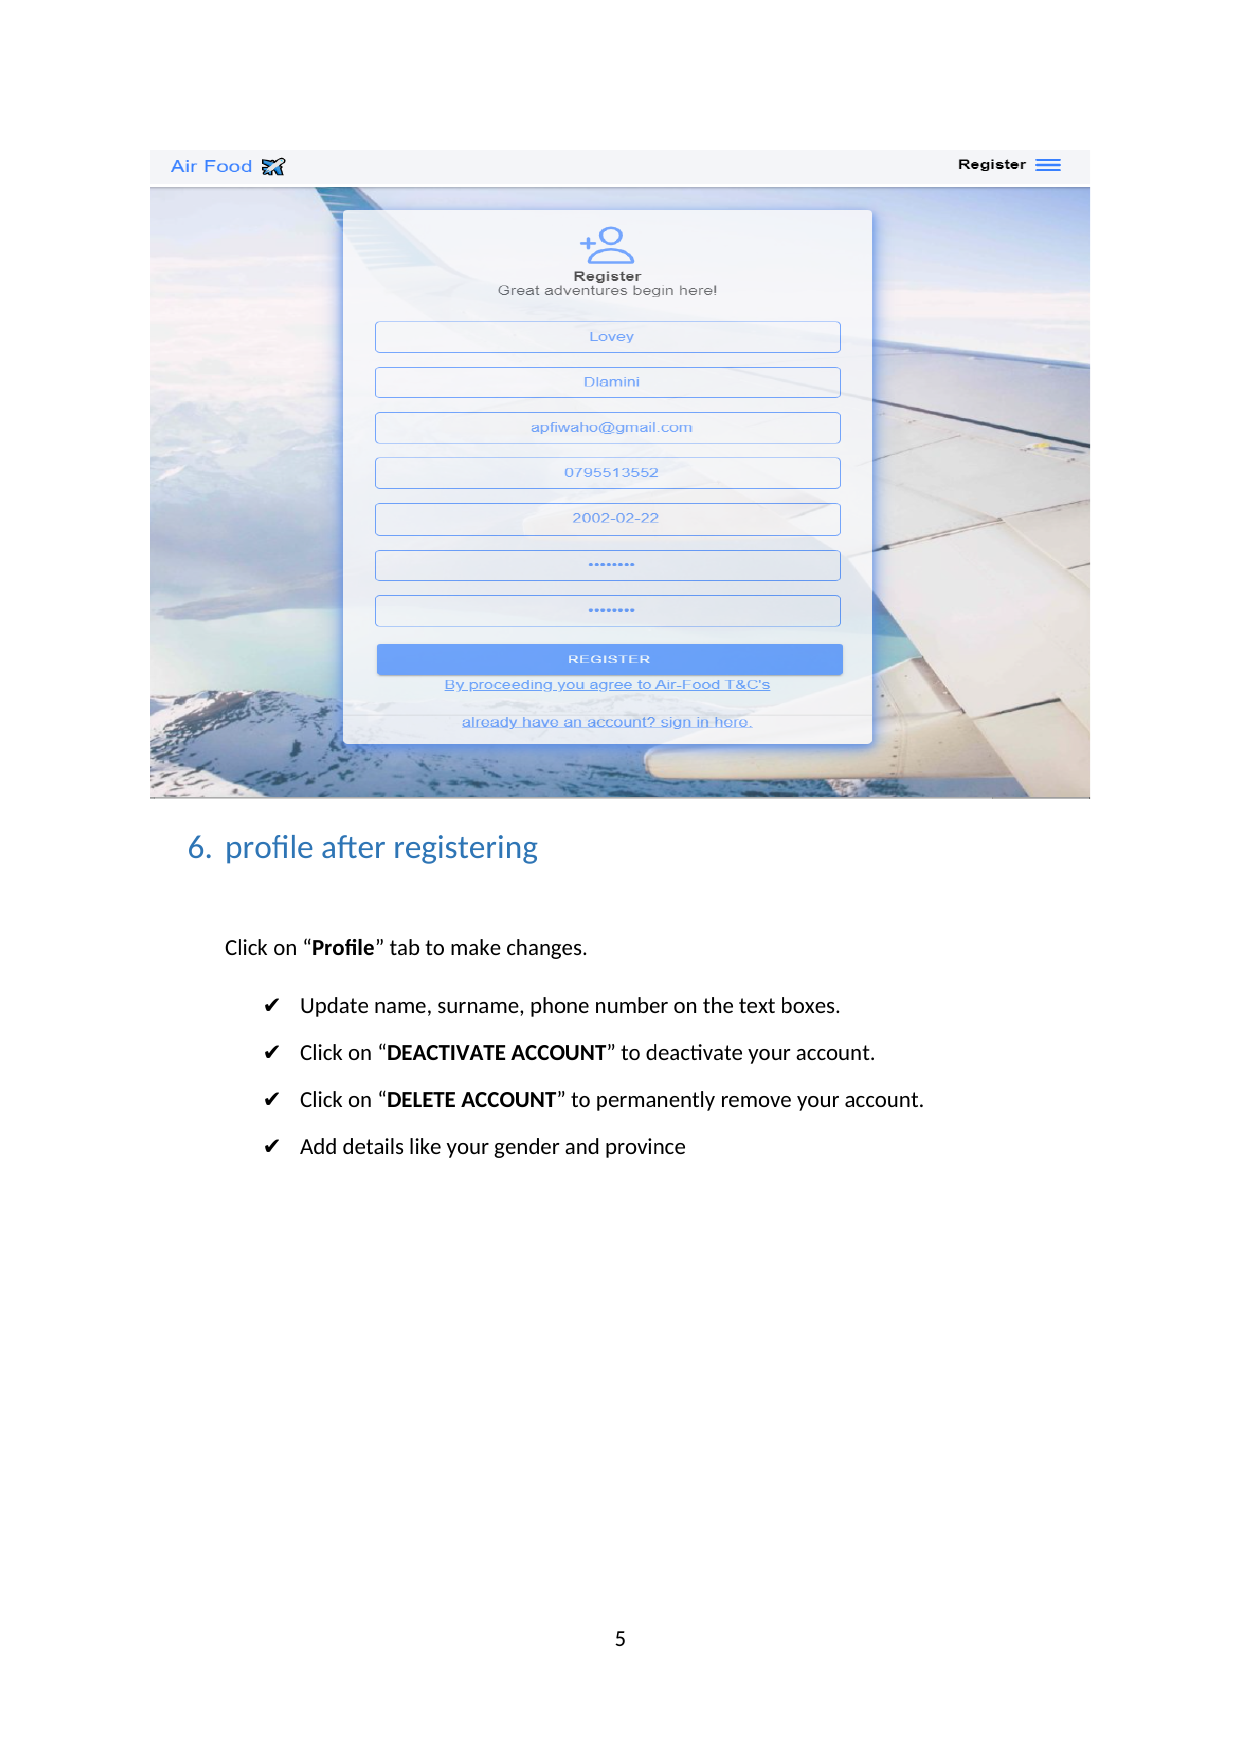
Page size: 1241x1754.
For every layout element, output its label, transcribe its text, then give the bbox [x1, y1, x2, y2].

list Add details like your gender and province [262, 1121, 1090, 1168]
subtitle profile after registering [187, 826, 1090, 866]
text Click on “Profile” tab to make changes. [225, 933, 1090, 961]
list Click on “DELETE ACCOUNT” to permanently remove your account. [262, 1074, 1090, 1121]
list Update name, surname, phone number on the text boxes. [262, 980, 1090, 1027]
picture [150, 150, 1091, 799]
list Click on “DEACTIVATE ACCOUNT” to deactivate your account. [262, 1027, 1090, 1074]
